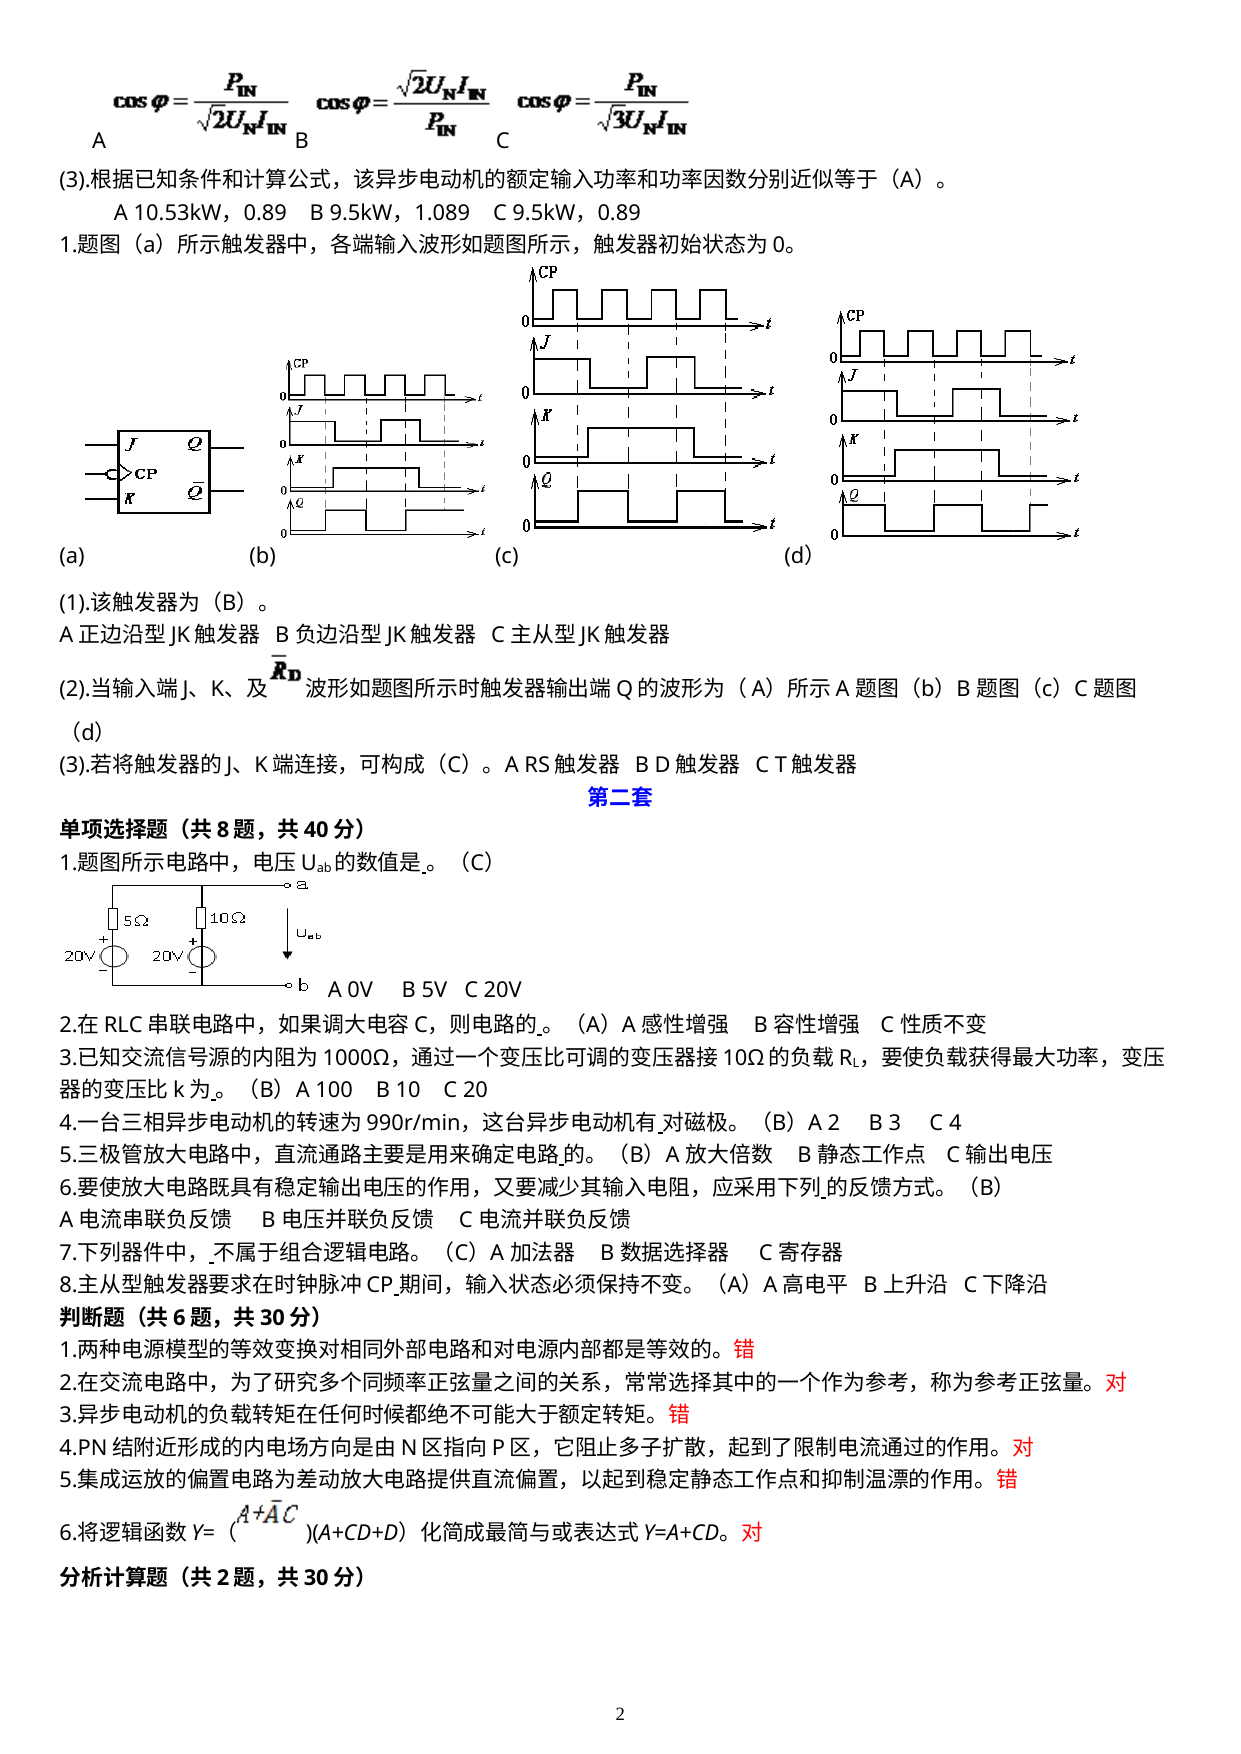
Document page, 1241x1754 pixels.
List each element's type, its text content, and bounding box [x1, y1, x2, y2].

text 3.异步电动机的负载转矩在任何时候都绝不可能大于额定转矩。错 [59, 1397, 1181, 1429]
text A 10.53kW，0.89 B 9.5kW，1.089 C 9.5kW，0.89 [59, 194, 1181, 227]
text A 正边沿型JK触发器 B 负边沿型JK触发器 C 主从型JK触发器 (2).当输入端J、K、及波形如题图所示时触发器输出端Q的波形为（ A）所示A 题图（b）B 题图（c）C 题图（d） [59, 617, 1181, 747]
picture [59, 877, 328, 995]
picture [314, 64, 496, 141]
text 1.两种电源模型的等效变换对相同外部电路和对电源内部都是等效的。错 [59, 1332, 1181, 1364]
text 1.题图所示电路中，电压Uab的数值是 。（C） [59, 844, 1181, 877]
text 2.在交流电路中，为了研究多个同频率正弦量之间的关系，常常选择其中的一个作为参考，称为参考正弦量。对 [59, 1364, 1181, 1397]
picture [84, 394, 250, 549]
text A 电流串联负反馈 B 电压并联负反馈 C 电流并联负反馈 [59, 1202, 1181, 1234]
text 2.在RLC串联电路中，如果调大电容C，则电路的 。（A）A 感性增强 B 容性增强 C 性质不变 3.已知交流信号源的内阻为1000Ω，通过一个变压比可调的变压器接10Ω的负载RL，要使负载获得最大功率，变压器的变压比k为 。（B）A 100 B 10 C 20 [59, 1007, 1181, 1104]
text (3).若将触发器的J、K端连接，可构成（C）。A RS触发器 B D触发器 C T触发器 [59, 747, 1181, 779]
text 判断题（共6题，共30分） [59, 1299, 1181, 1332]
text 7.下列器件中， 不属于组合逻辑电路。（C）A 加法器 B 数据选择器 C 寄存器 [59, 1234, 1181, 1267]
picture [236, 1494, 306, 1528]
picture [267, 649, 306, 686]
text 8.主从型触发器要求在时钟脉冲CP 期间，输入状态必须保持不变。（A）A 高电平 B 上升沿 C 下降沿 [59, 1267, 1181, 1299]
text (3).根据已知条件和计算公式，该异步电动机的额定输入功率和功率因数分别近似等于（A）。 [59, 162, 1181, 194]
text 5.三极管放大电路中，直流通路主要是用来确定电路 的。（B）A 放大倍数 B 静态工作点 C 输出电压 [59, 1137, 1181, 1169]
text 分析计算题（共2题，共30分） [59, 1559, 1181, 1592]
text 6.要使放大电路既具有稳定输出电压的作用，又要减少其输入电阻，应采用下列 的反馈方式。（B） [59, 1169, 1181, 1202]
picture [111, 67, 295, 141]
text 单项选择题（共8题，共40分） [59, 812, 1181, 844]
text A 0V B 5V C 20V [59, 877, 1181, 1007]
text 5.集成运放的偏置电路为差动放大电路提供直流偏置，以起到稳定静态工作点和抑制温漂的作用。错 [59, 1462, 1181, 1494]
text 第二套 [59, 779, 1181, 812]
picture [275, 354, 495, 549]
text 4.一台三相异步电动机的转速为990r/min，这台异步电动机有 对磁极。（B）A 2 B 3 C 4 [59, 1104, 1181, 1137]
picture [515, 67, 695, 141]
text 6.将逻辑函数Y=（)(A+CD+D）化简成最简与或表达式Y=A+CD。对 [59, 1494, 1181, 1559]
text 4.PN结附近形成的内电场方向是由N区指向P区，它阻止多子扩散，起到了限制电流通过的作用。对 [59, 1429, 1181, 1462]
picture [826, 305, 1082, 549]
picture [518, 259, 784, 549]
